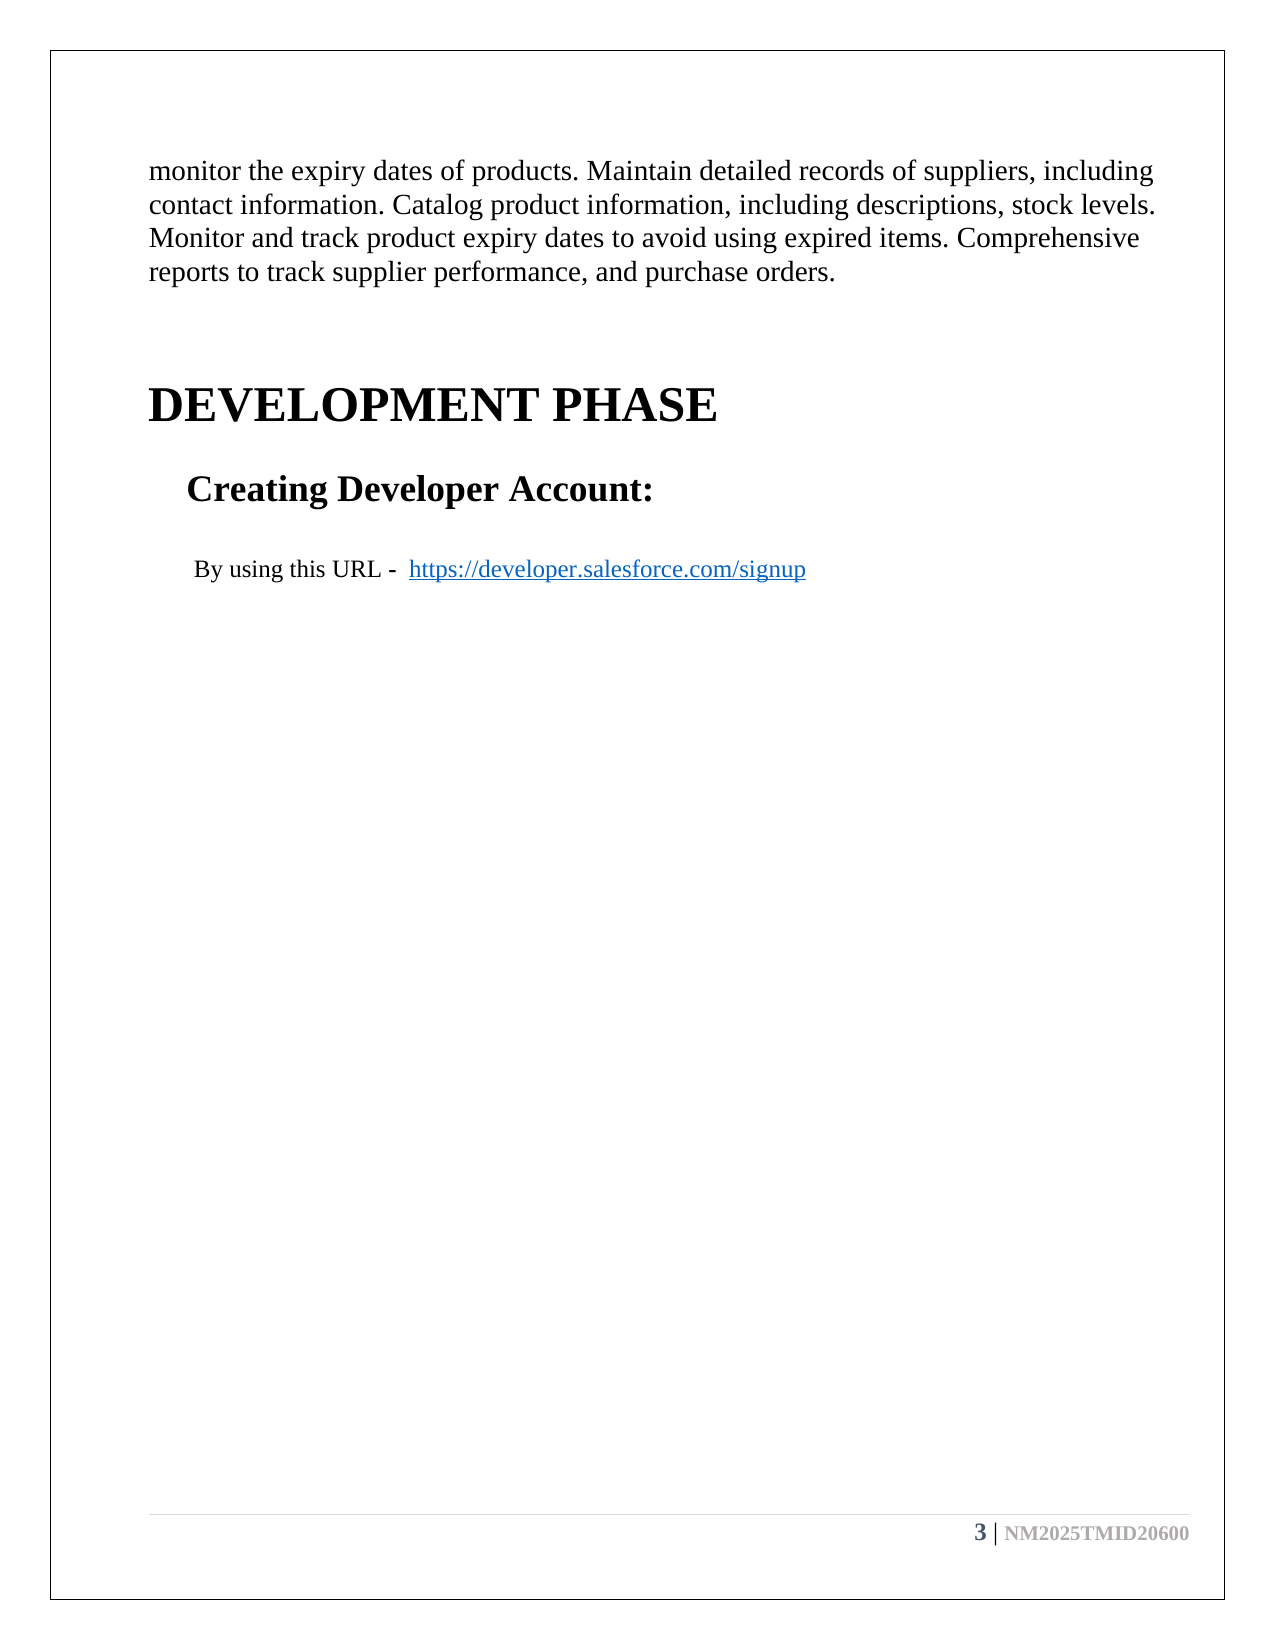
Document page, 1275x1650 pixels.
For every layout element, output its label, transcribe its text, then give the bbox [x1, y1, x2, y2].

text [148, 153, 1188, 287]
text By using this URL - https://developer.salesforce.com/signup [187, 554, 1188, 582]
text Creating Developer Account: [186, 467, 1188, 510]
subtitle DEVELOPMENT PHASE [148, 374, 1189, 432]
